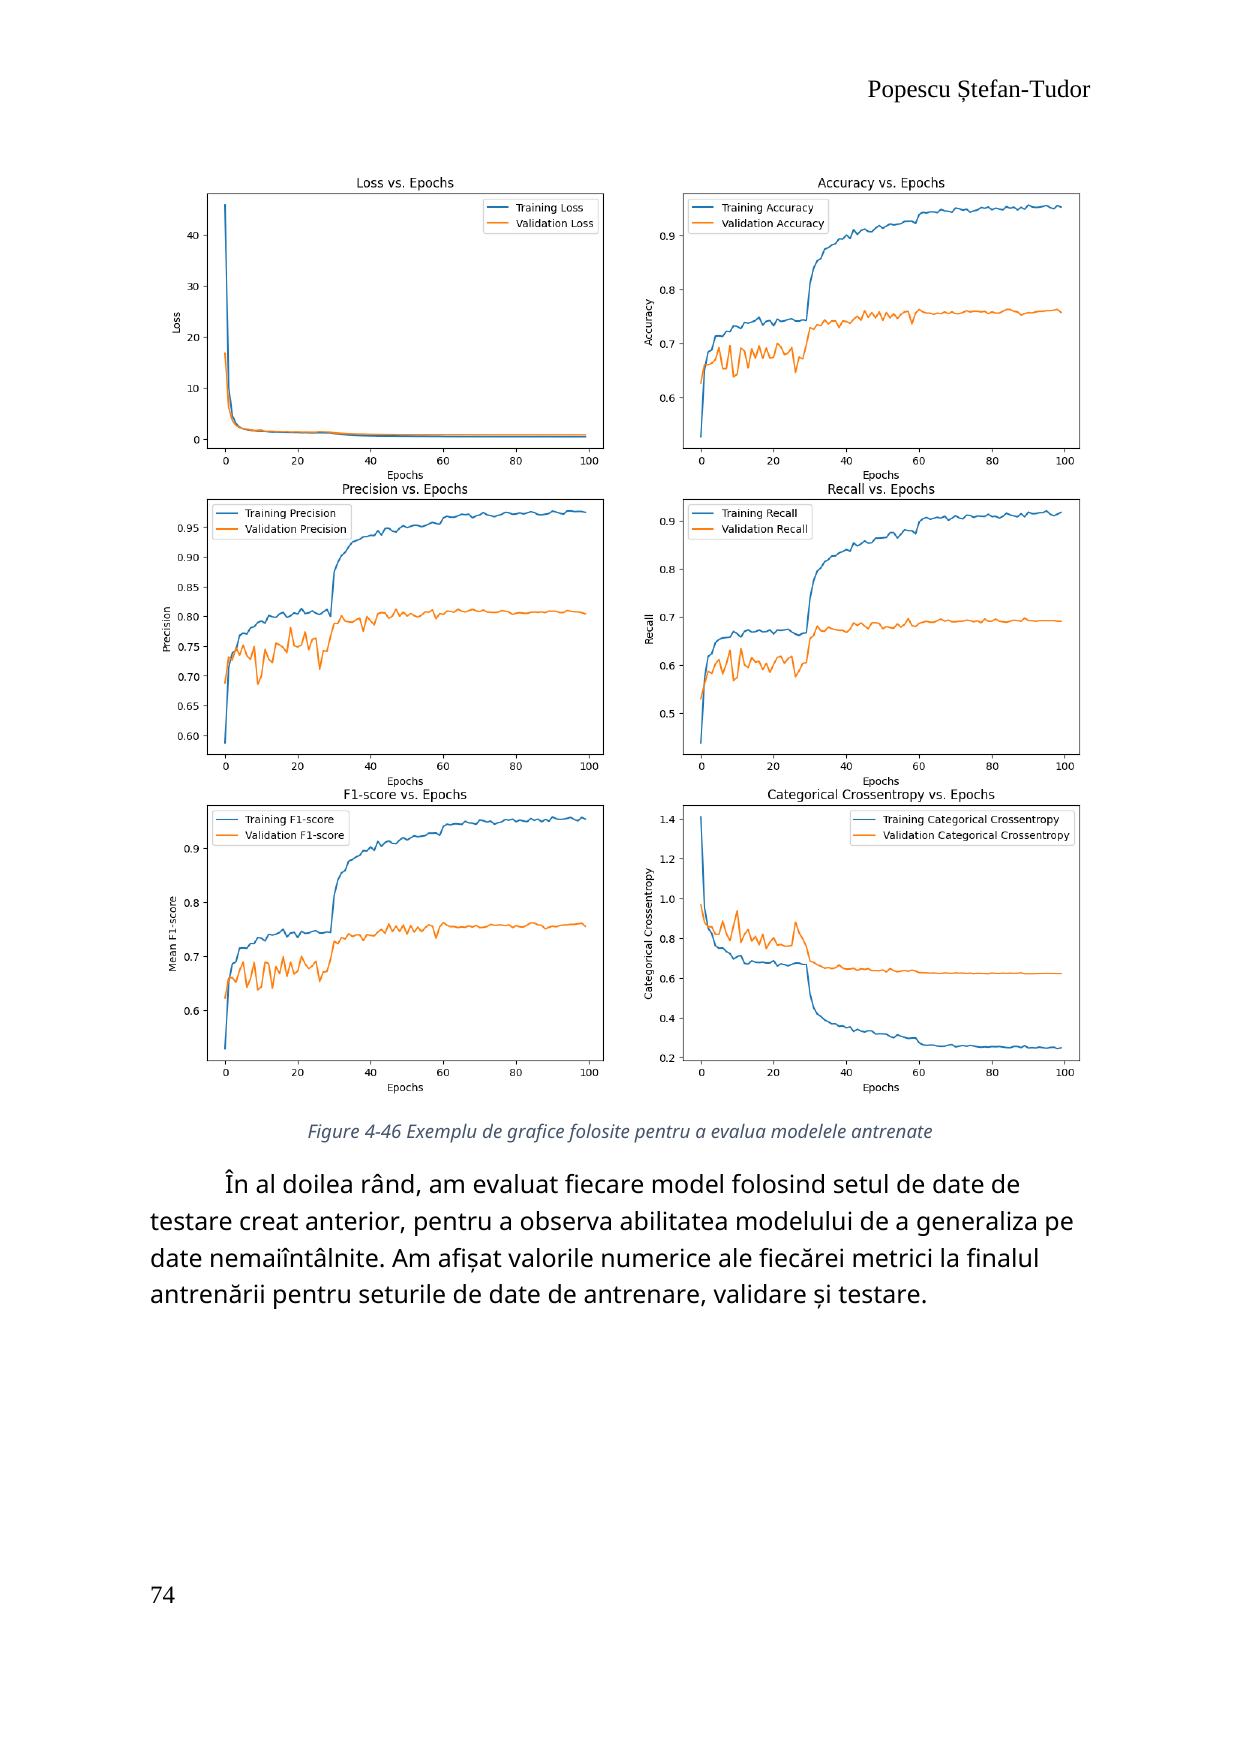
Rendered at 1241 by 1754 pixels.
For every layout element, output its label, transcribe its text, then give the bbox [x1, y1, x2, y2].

picture [154, 169, 1086, 1100]
text În al doilea rând, am evaluat fiecare model folosind setul de date de testare creat anterior, pentru a observa abilitatea modelului de a generaliza pe date nemaiîntâlnite. Am afișat valorile numerice ale fiecărei metrici la finalul antrenării pentru seturile de date de antrenare, validare și testare. [150, 1167, 1090, 1311]
